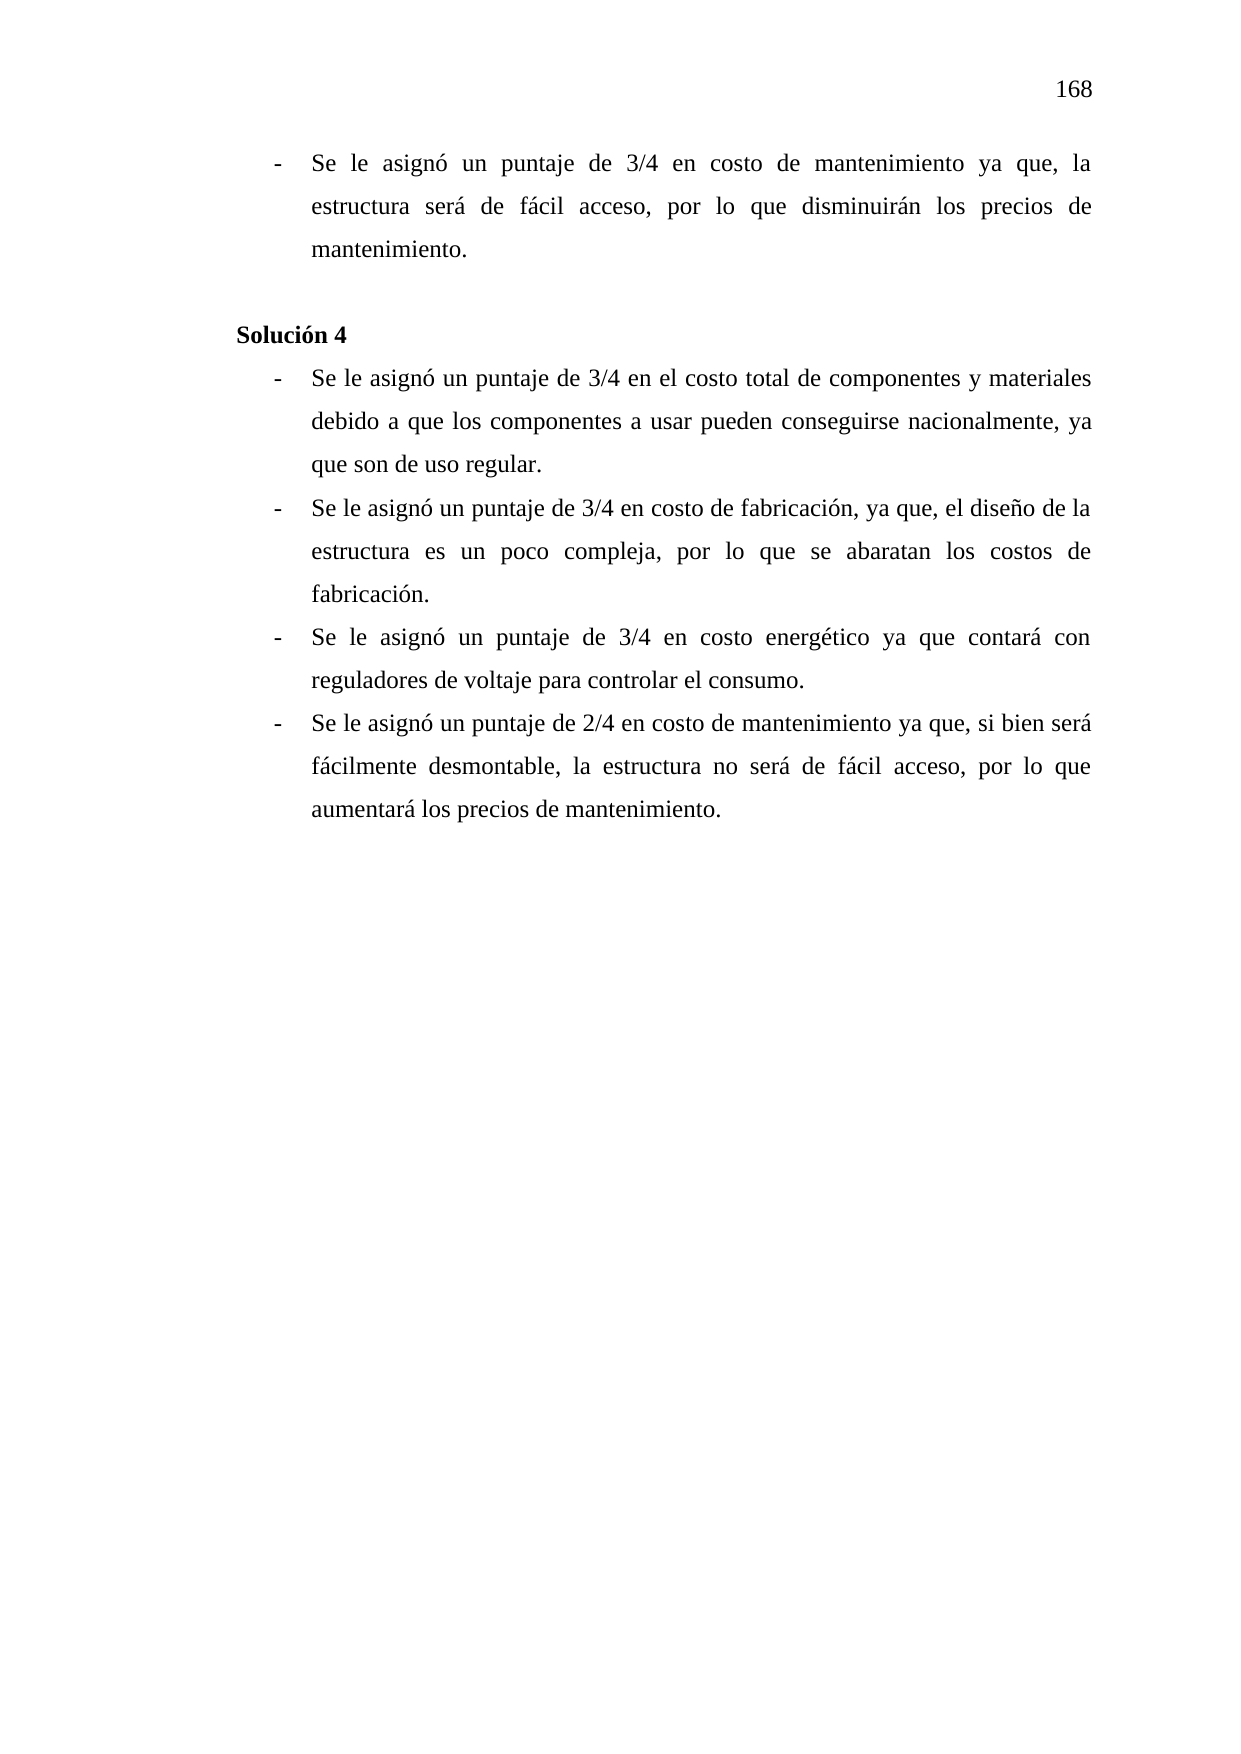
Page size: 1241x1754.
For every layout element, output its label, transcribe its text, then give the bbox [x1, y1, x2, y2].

text Solución 4 [236, 320, 1092, 349]
list Se le asignó un puntaje de 3/4 en costo de mantenimiento ya que, la estructura será de fácil acceso, por lo que disminuirán los precios de mantenimiento. [274, 148, 1092, 263]
list Se le asignó un puntaje de 2/4 en costo de mantenimiento ya que, si bien será fácilmente desmontable, la estructura no será de fácil acceso, por lo que aumentará los precios de mantenimiento. [274, 708, 1092, 823]
list Se le asignó un puntaje de 3/4 en costo energético ya que contará con reguladores de voltaje para controlar el consumo. [274, 622, 1092, 694]
